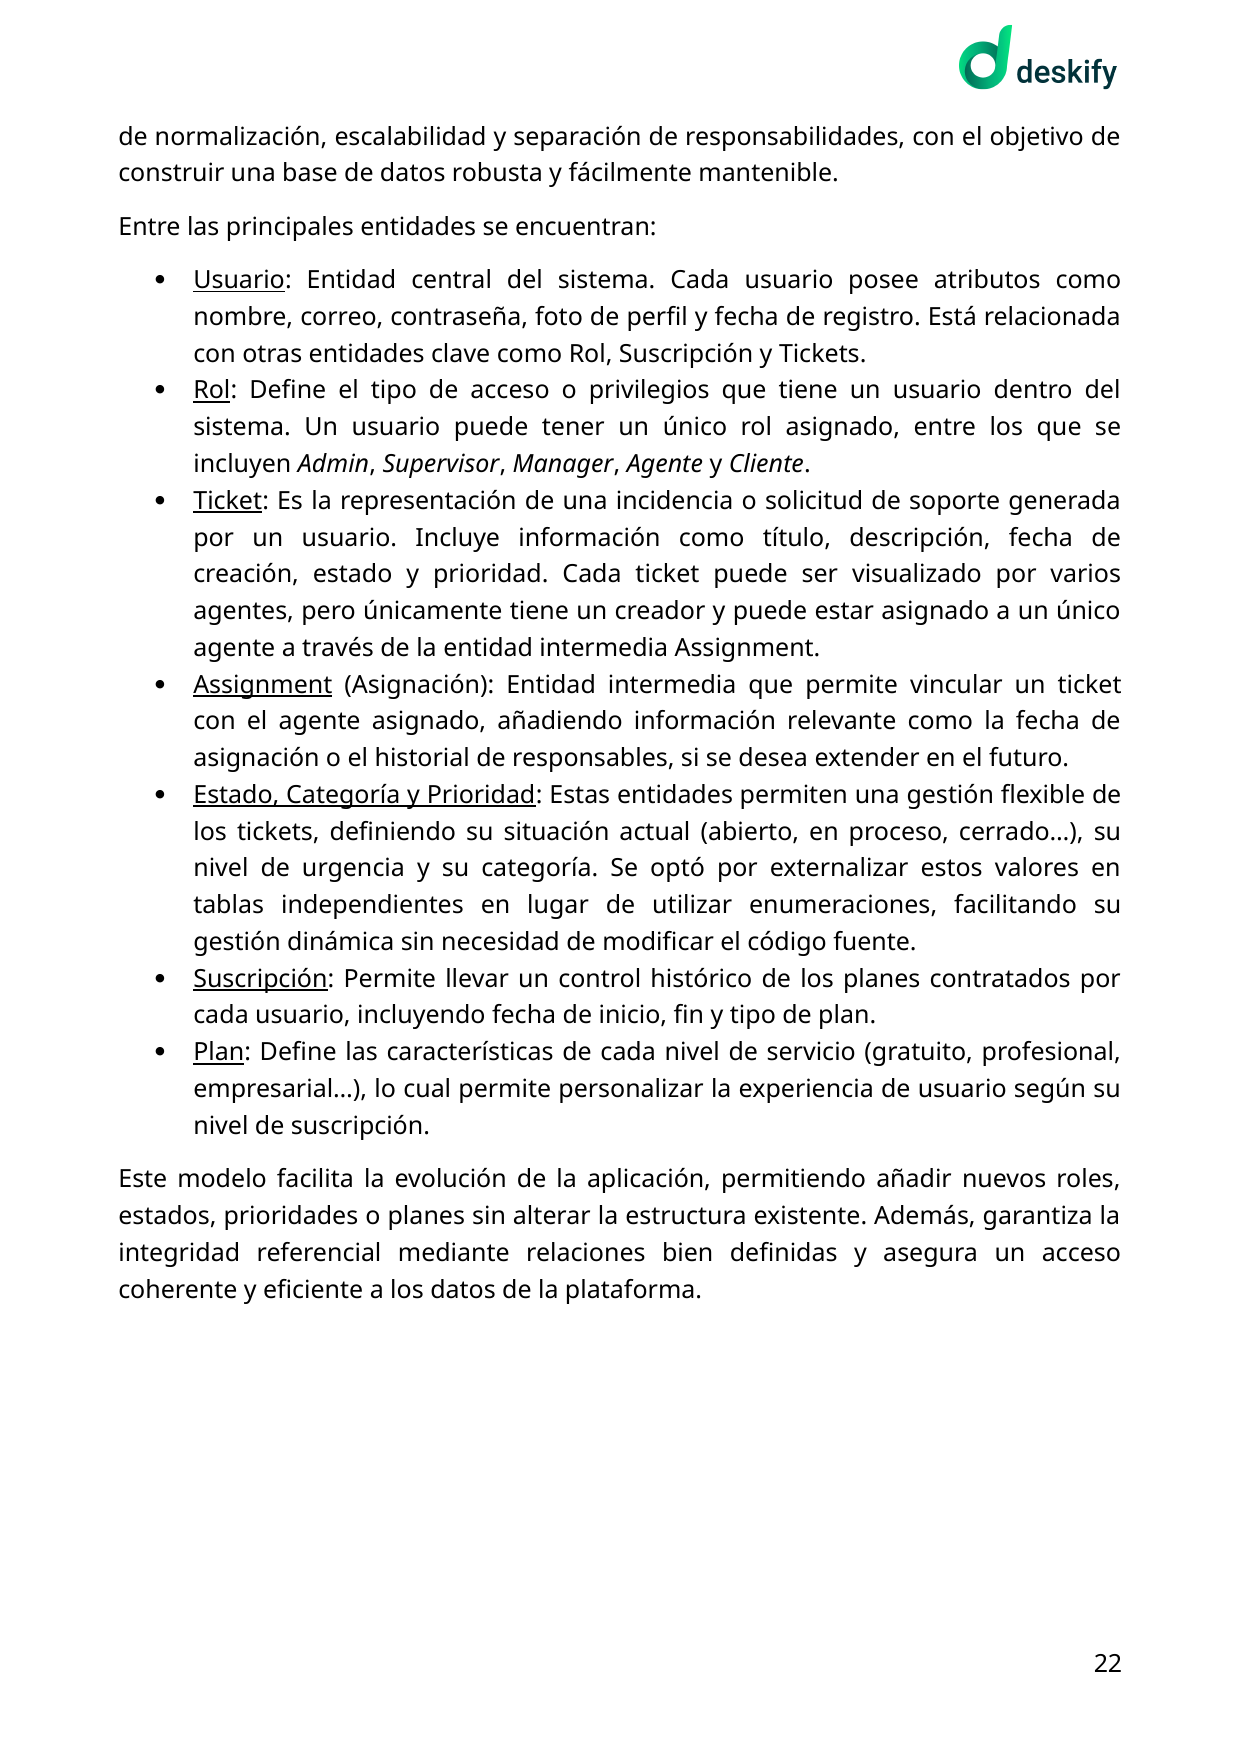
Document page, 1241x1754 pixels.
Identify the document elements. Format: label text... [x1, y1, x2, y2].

list Rol: Define el tipo de acceso o privilegios que tiene un usuario dentro del sistema. Un usuario puede tener un único rol asignado, entre los que se incluyen Admin, Supervisor, Manager, Agente y Cliente. [156, 372, 1122, 480]
picture [953, 22, 1127, 92]
list Usuario: Entidad central del sistema. Cada usuario posee atributos como nombre, correo, contraseña, foto de perfil y fecha de registro. Está relacionada con otras entidades clave como Rol, Suscripción y Tickets. [156, 262, 1122, 369]
list Ticket: Es la representación de una incidencia o solicitud de soporte generada por un usuario. Incluye información como título, descripción, fecha de creación, estado y prioridad. Cada ticket puede ser visualizado por varios agentes, pero únicamente tiene un creador y puede estar asignado a un único agente a través de la entidad intermedia Assignment. [156, 482, 1122, 663]
list Assignment (Asignación): Entidad intermedia que permite vincular un ticket con el agente asignado, añadiendo información relevante como la fecha de asignación o el historial de responsables, si se desea extender en el futuro. [156, 666, 1122, 774]
list Suscripción: Permite llevar un control histórico de los planes contratados por cada usuario, incluyendo fecha de inicio, fin y tipo de plan. [156, 960, 1122, 1031]
list Plan: Define las características de cada nivel de servicio (gratuito, profesional, empresarial…), lo cual permite personalizar la experiencia de usuario según su nivel de suscripción. [156, 1034, 1122, 1142]
text Este modelo facilita la evolución de la aplicación, permitiendo añadir nuevos roles, estados, prioridades o planes sin alterar la estructura existente. Además, garantiza la integridad referencial mediante relaciones bien definidas y asegura un acceso coherente y eficiente a los datos de la plataforma. [118, 1161, 1122, 1305]
text Entre las principales entidades se encuentran: [118, 208, 1122, 242]
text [118, 118, 1122, 189]
list Estado, Categoría y Prioridad: Estas entidades permiten una gestión flexible de los tickets, definiendo su situación actual (abierto, en proceso, cerrado…), su nivel de urgencia y su categoría. Se optó por externalizar estos valores en tablas independientes en lugar de utilizar enumeraciones, facilitando su gestión dinámica sin necesidad de modificar el código fuente. [156, 777, 1122, 958]
